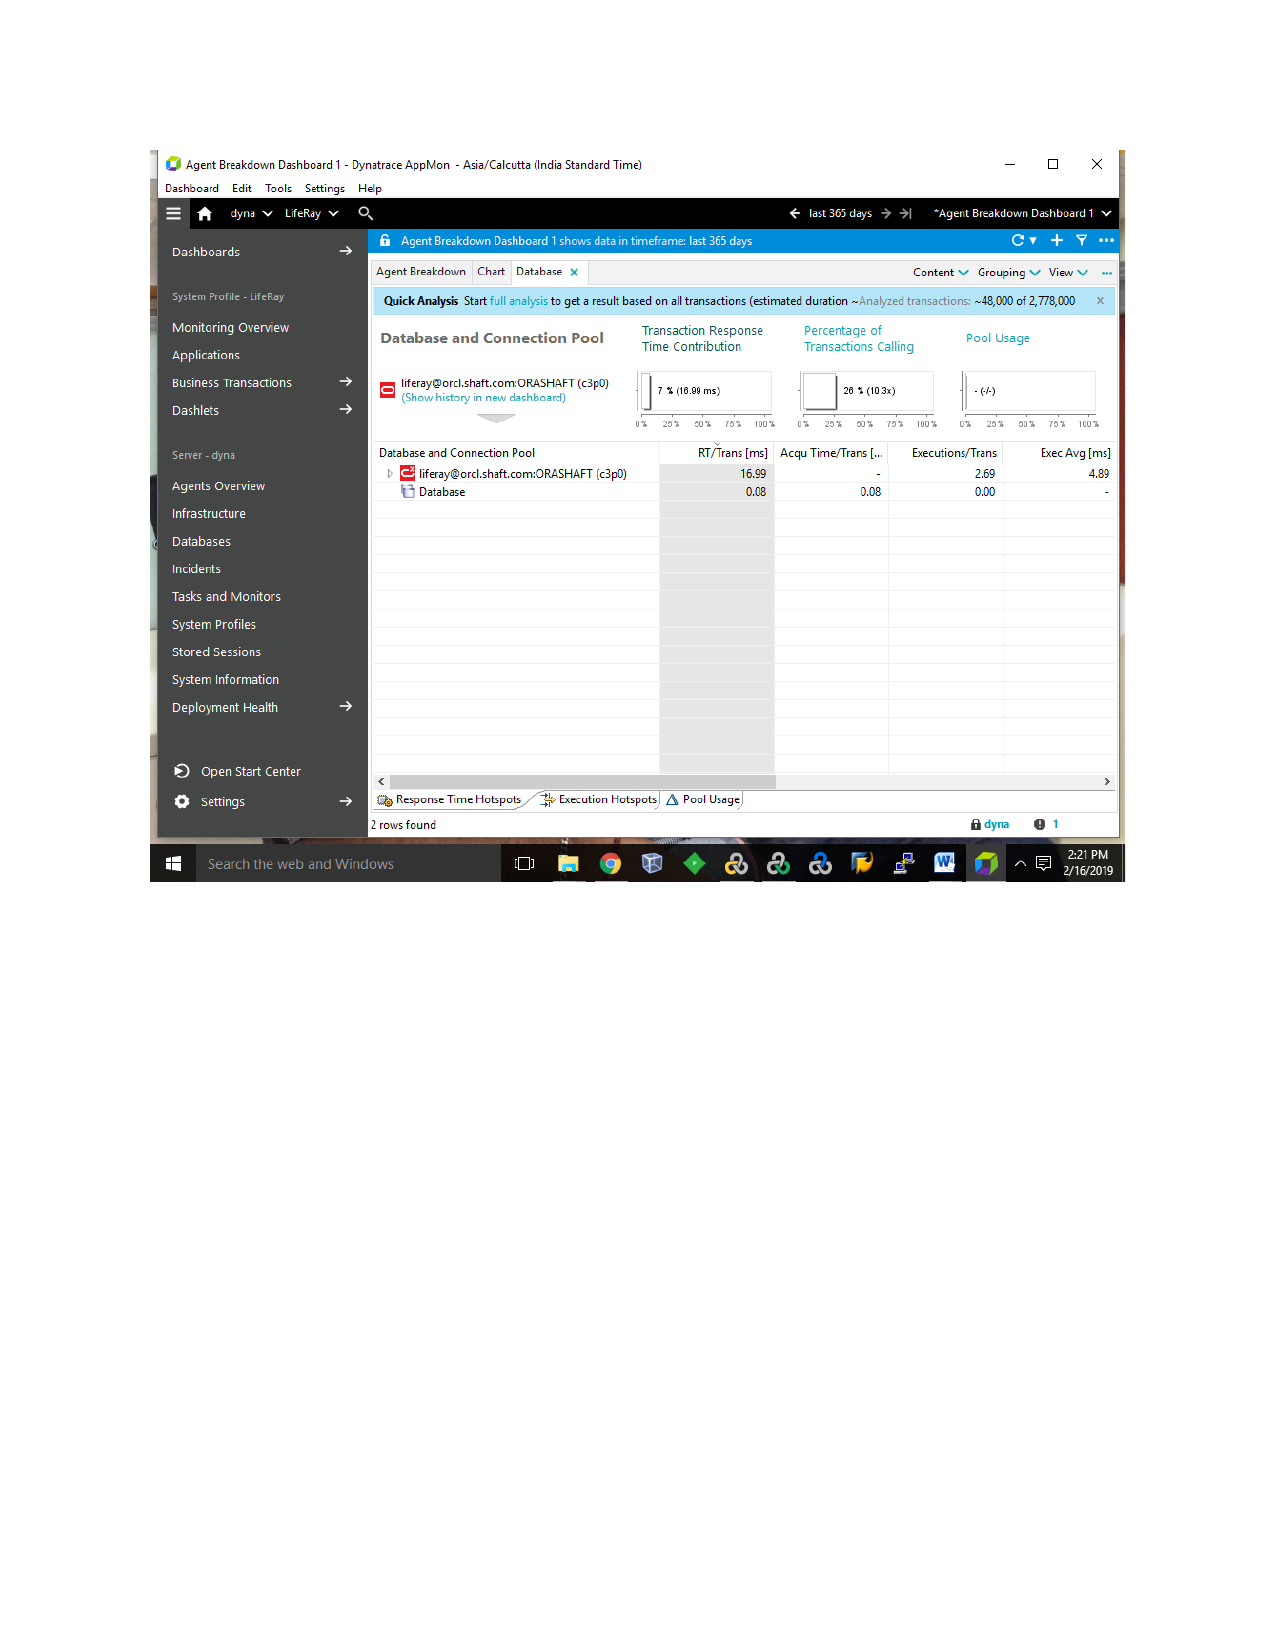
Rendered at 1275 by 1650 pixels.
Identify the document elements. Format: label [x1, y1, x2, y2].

picture [150, 150, 1125, 882]
